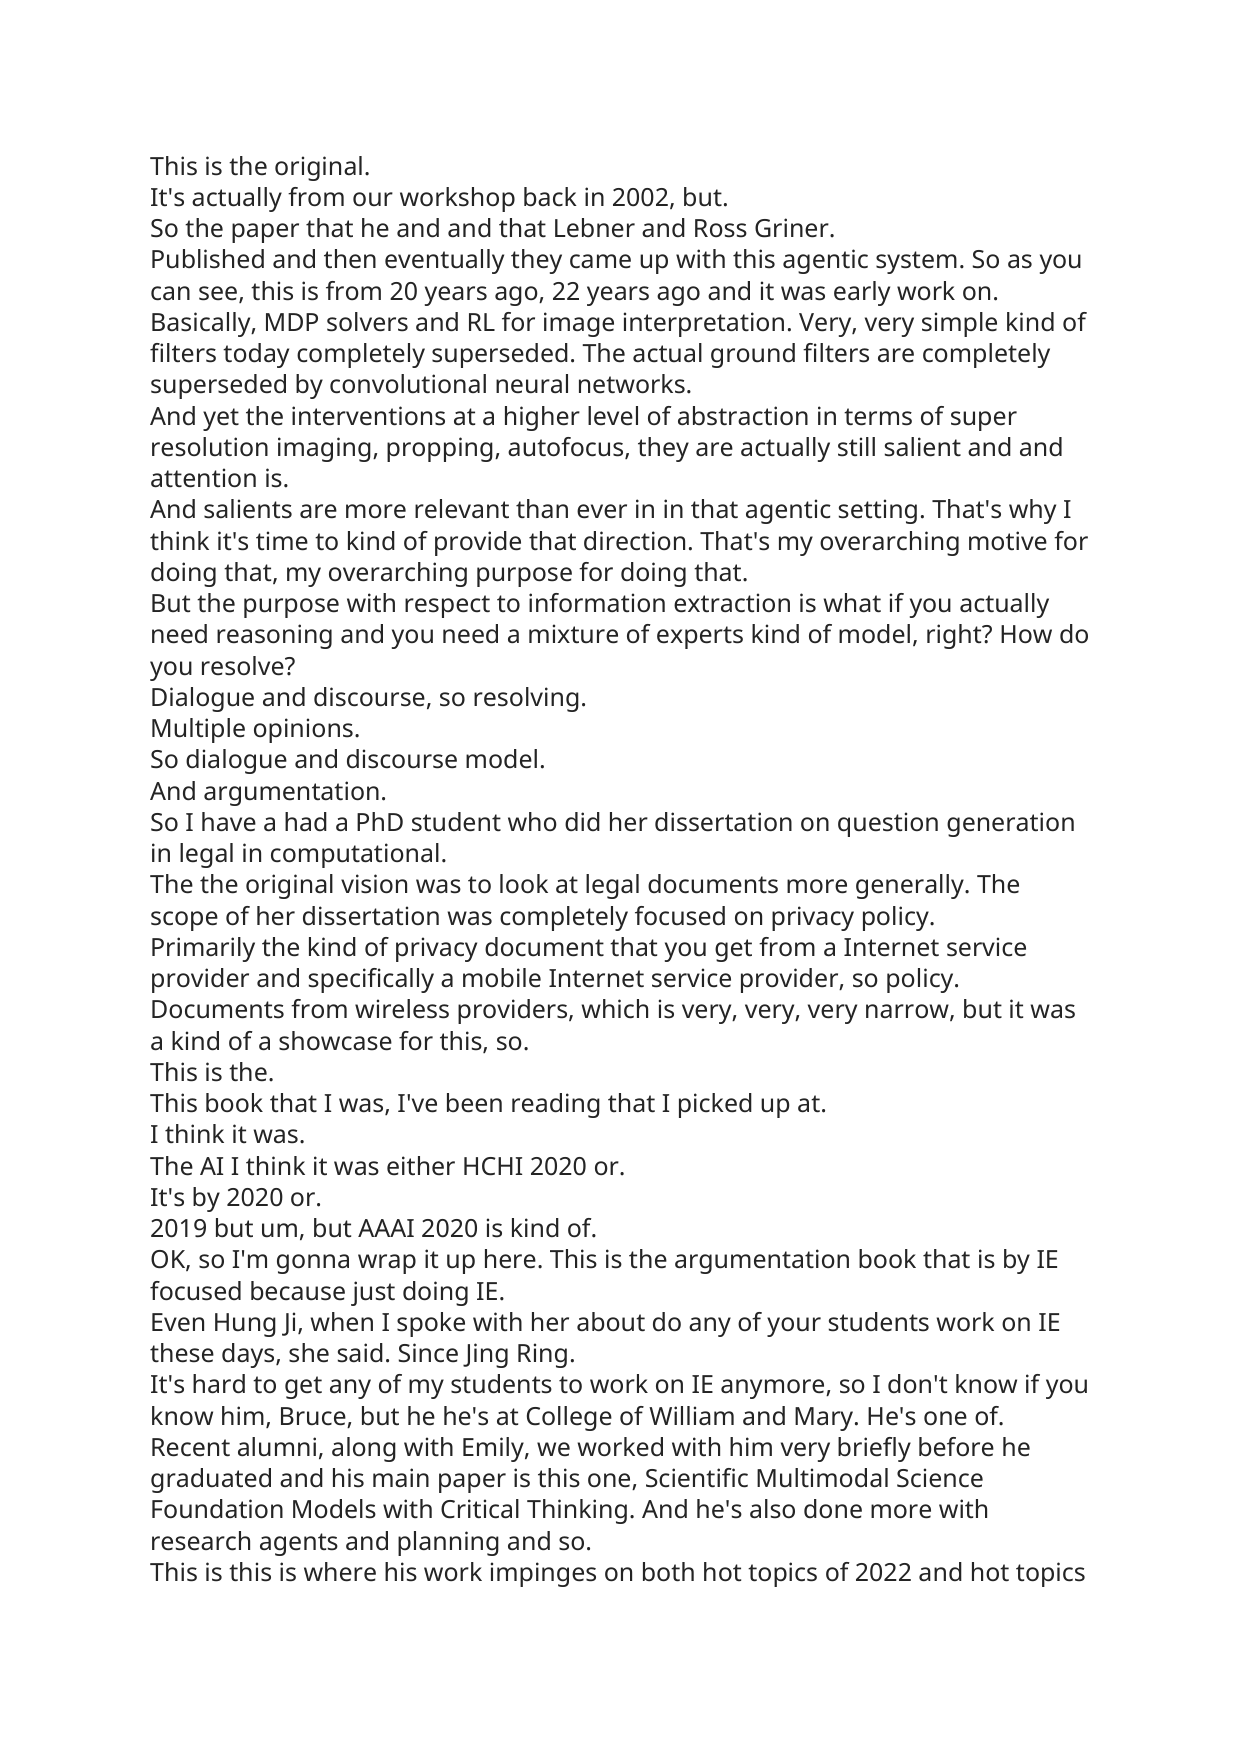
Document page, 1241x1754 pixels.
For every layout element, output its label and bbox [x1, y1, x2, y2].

text [150, 150, 1090, 1587]
